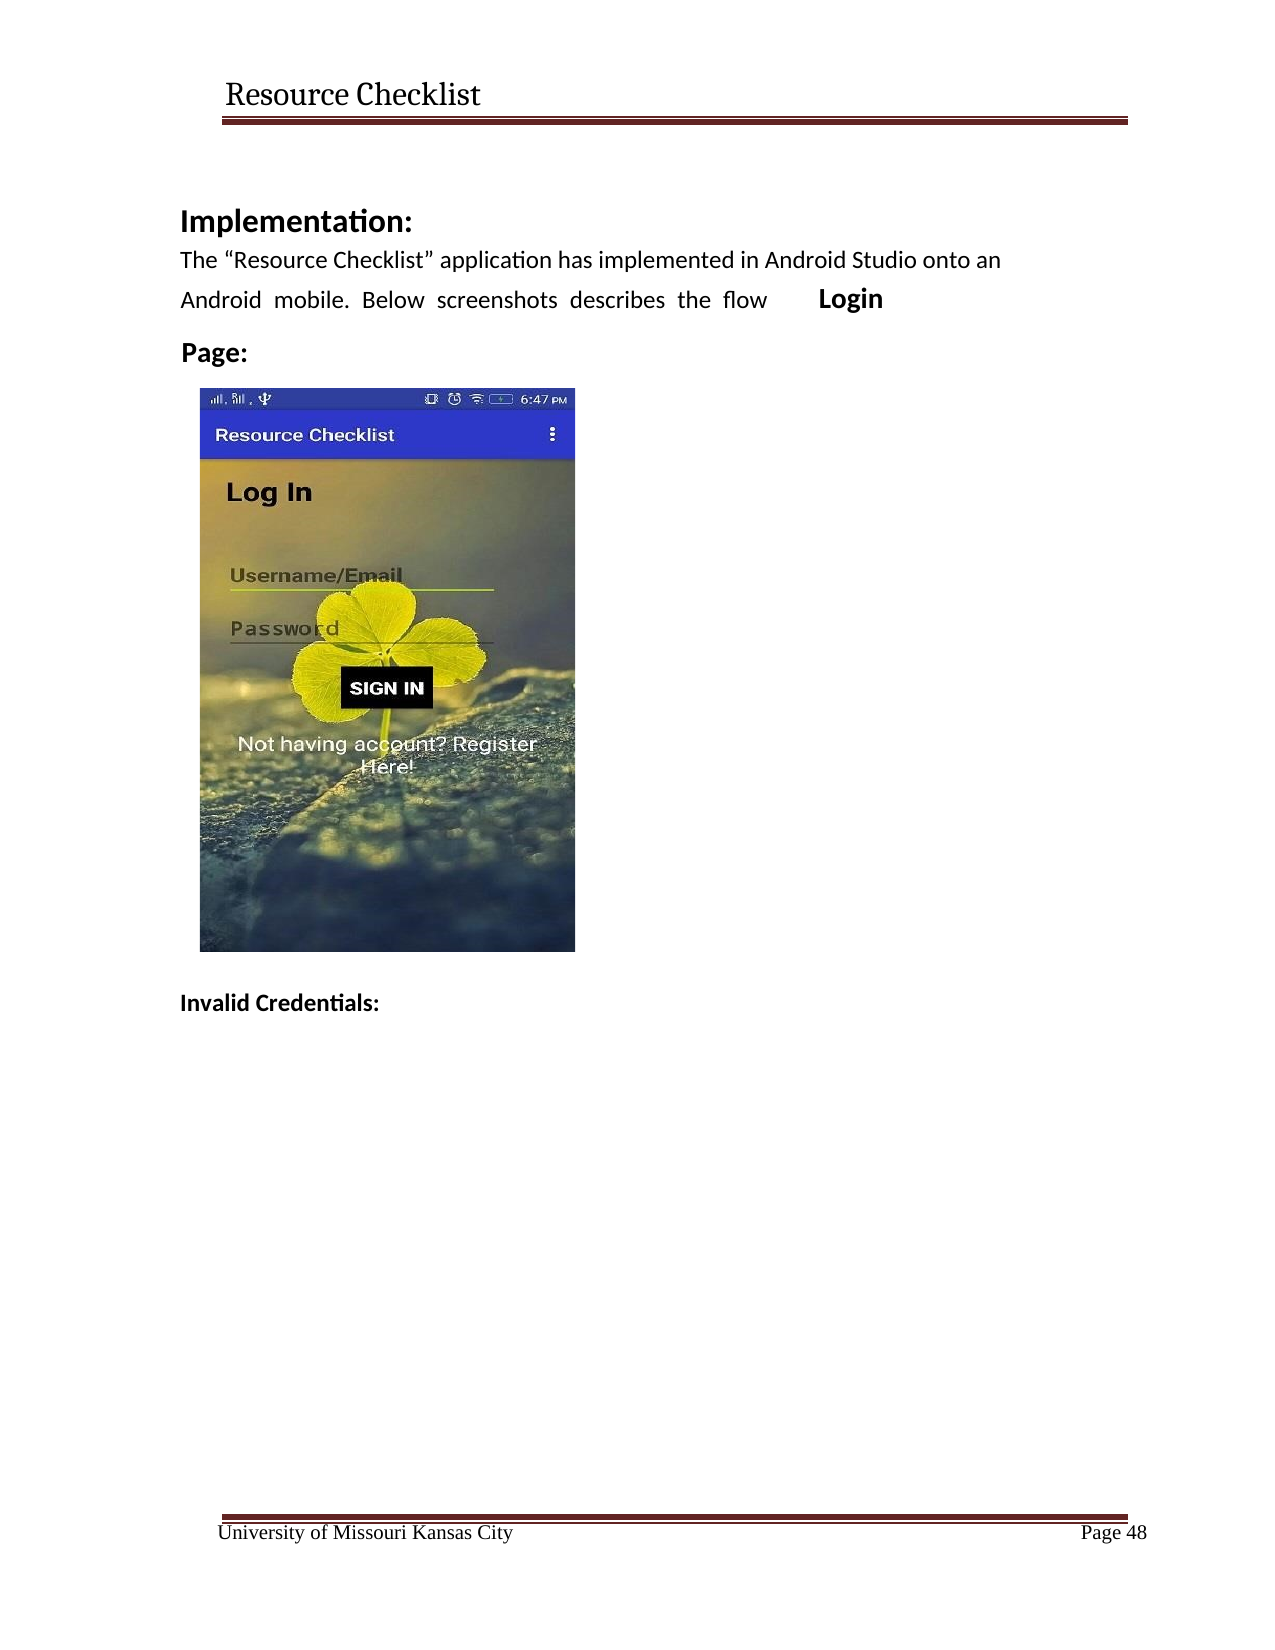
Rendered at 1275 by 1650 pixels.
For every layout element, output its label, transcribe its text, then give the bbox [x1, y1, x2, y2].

picture [199, 388, 576, 952]
text Android mobile. Below screenshots describes the flow Login Page: [180, 280, 883, 370]
text Implementation: [180, 201, 1163, 241]
text The “Resource Checklist” application has implemented in Android Studio onto an [180, 244, 1163, 275]
text Invalid Credentials: [180, 987, 1163, 1018]
